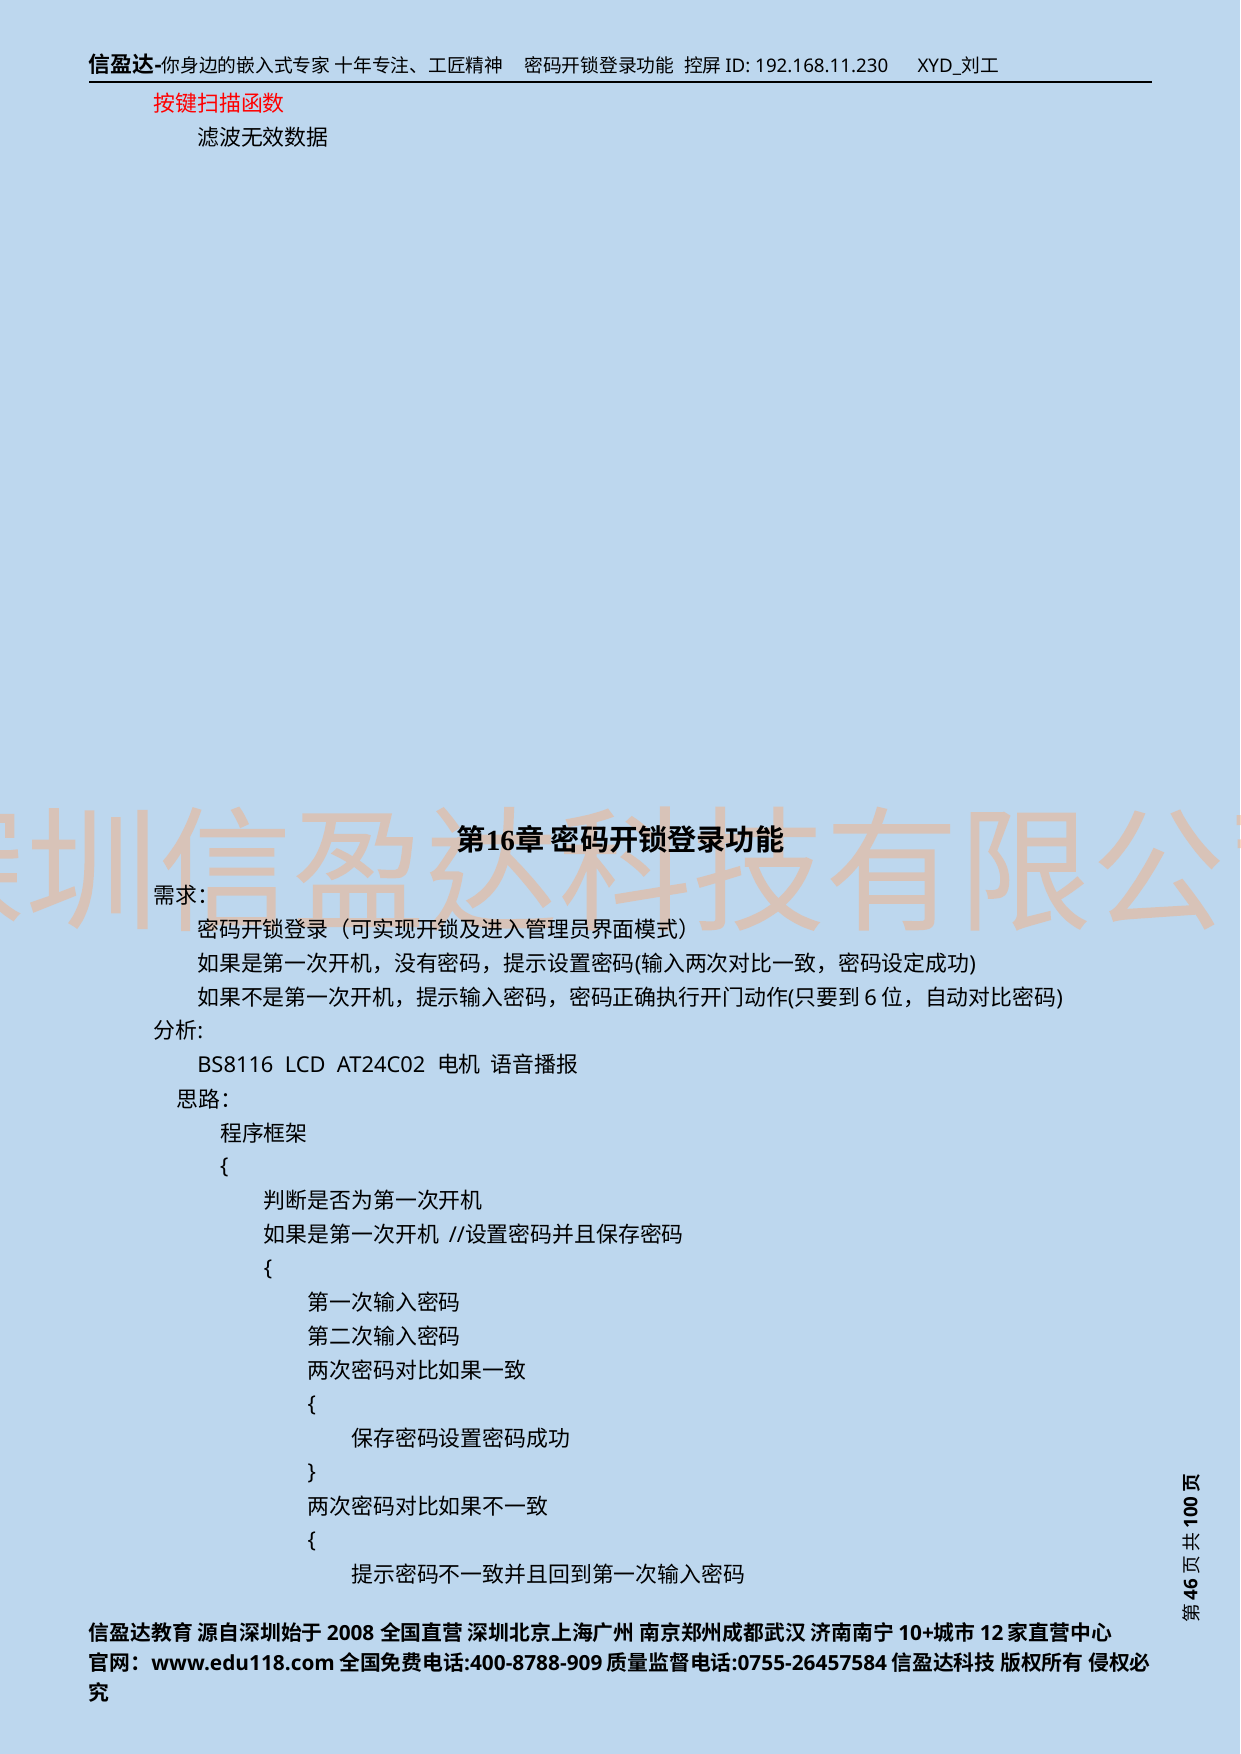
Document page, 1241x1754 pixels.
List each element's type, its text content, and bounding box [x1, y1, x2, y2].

text 保存密码设置密码成功 [307, 1420, 1152, 1454]
text 需求： [132, 877, 1152, 911]
text 提示密码不一致并且回到第一次输入密码 [307, 1556, 1152, 1590]
text 两次密码对比如果不一致 [264, 1488, 1152, 1522]
text 如果是第一次开机 //设置密码并且保存密码 [220, 1216, 1152, 1250]
text { [264, 1522, 1152, 1556]
text 如果是第一次开机，没有密码，提示设置密码(输入两次对比一致，密码设定成功) [176, 944, 1152, 978]
text 分析: [132, 1012, 1152, 1046]
text 思路： [132, 1080, 1152, 1114]
text 第一次输入密码 [264, 1284, 1152, 1318]
text BS8116 LCD AT24C02 电机 语音播报 [176, 1046, 1152, 1080]
text 如果不是第一次开机，提示输入密码，密码正确执行开门动作(只要到6位，自动对比密码) [176, 978, 1152, 1012]
text 程序框架 [176, 1114, 1152, 1148]
text { [220, 1250, 1152, 1284]
text 密码开锁登录（可实现开锁及进入管理员界面模式） [176, 911, 1152, 944]
text 判断是否为第一次开机 [220, 1182, 1152, 1216]
text 第二次输入密码 [264, 1318, 1152, 1352]
text 滤波无效数据 [176, 119, 1152, 153]
text { [264, 1386, 1152, 1420]
text 按键扫描函数 [132, 85, 1152, 119]
subtitle 密码开锁登录功能 [89, 803, 1152, 871]
text 两次密码对比如果一致 [264, 1352, 1152, 1386]
text { [176, 1148, 1152, 1182]
text } [264, 1454, 1152, 1488]
